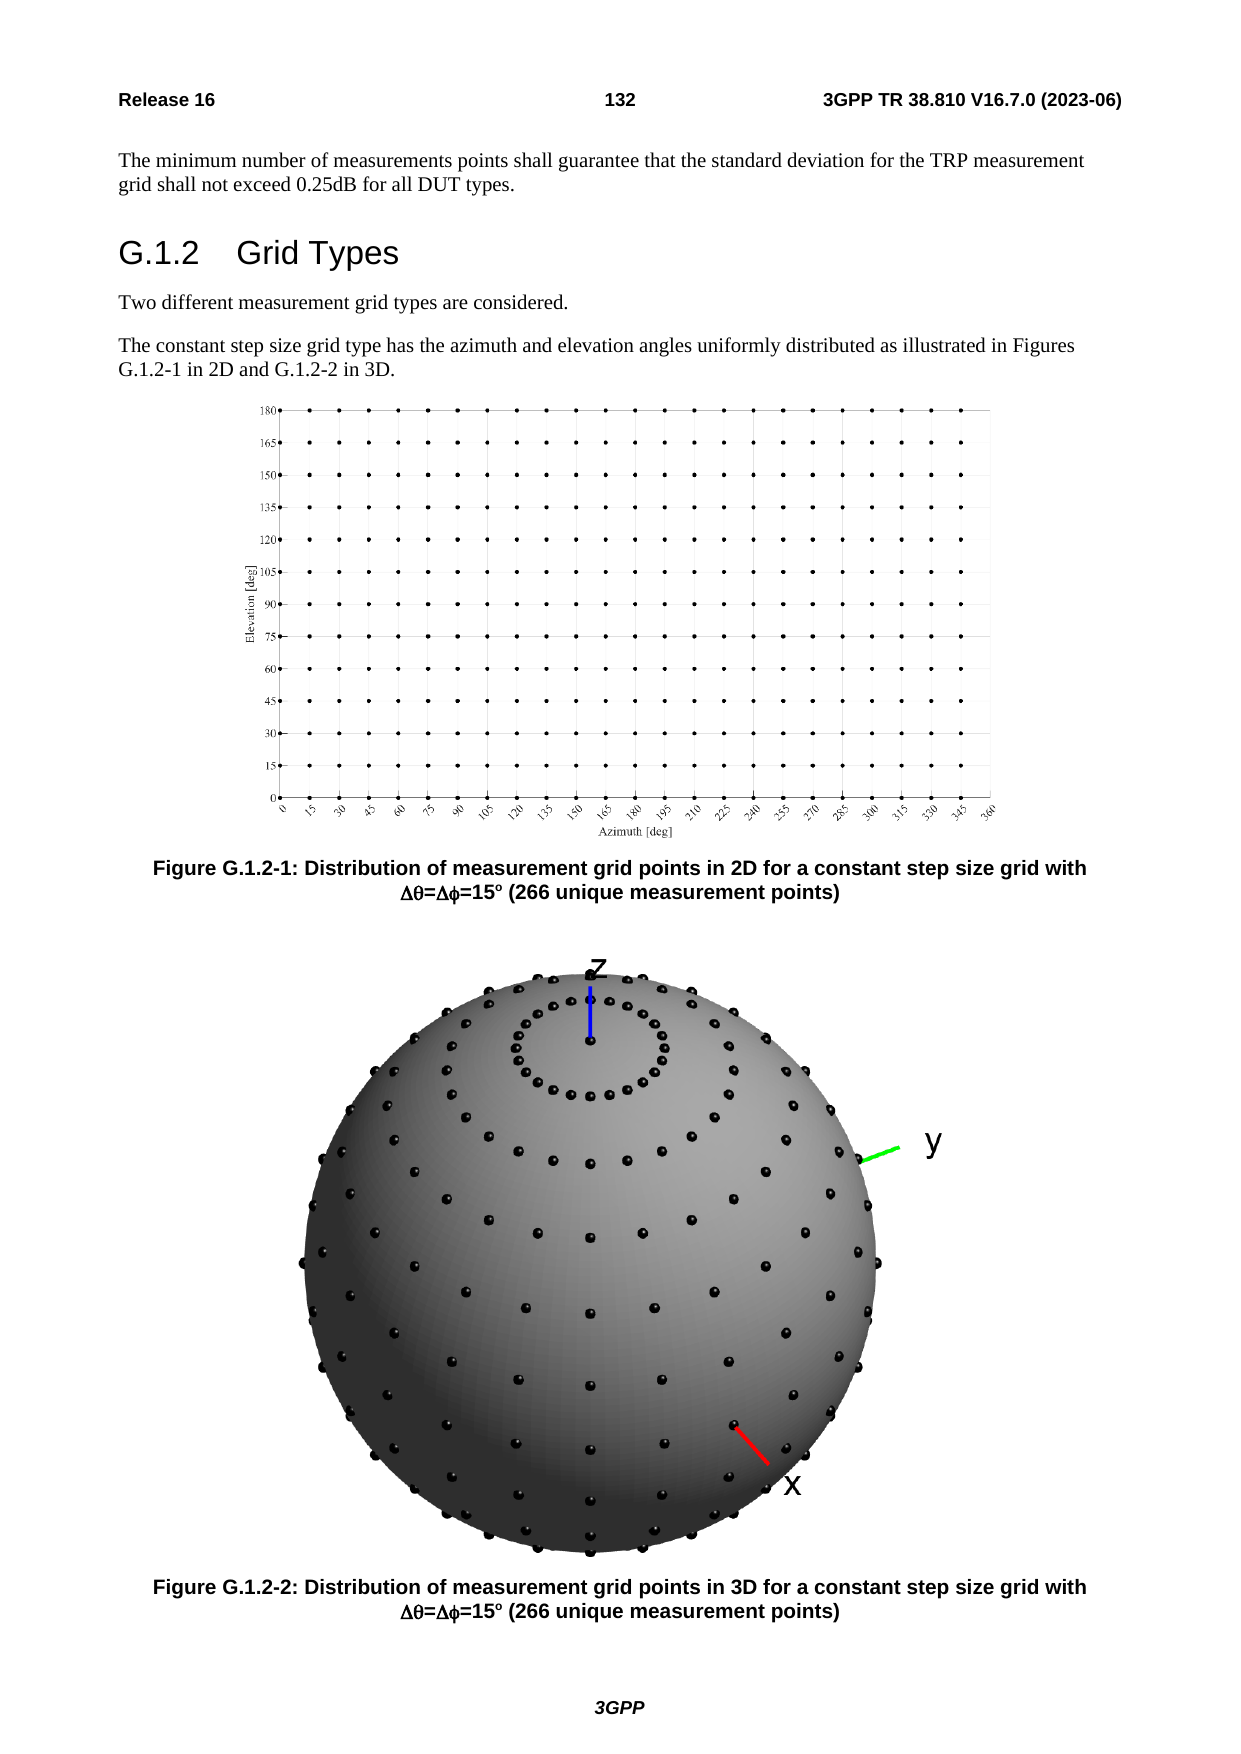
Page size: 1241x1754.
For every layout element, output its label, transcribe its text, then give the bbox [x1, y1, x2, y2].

text Figure G.1.2-1: Distribution of measurement grid points in 2D for a constant step size grid with ==15o (266 unique measurement points) [118, 856, 1122, 904]
picture [298, 959, 942, 1557]
picture [245, 406, 995, 838]
text The constant step size grid type has the azimuth and elevation angles uniformly distributed as illustrated in Figures G.1.2-1 in 2D and G.1.2-2 in 3D. [118, 333, 1122, 381]
text The minimum number of measurements points shall guarantee that the standard deviation for the TRP measurement grid shall not exceed 0.25dB for all DUT types. [118, 147, 1122, 196]
text Figure G.1.2-2: Distribution of measurement grid points in 3D for a constant step size grid with ==15o (266 unique measurement points) [118, 1575, 1122, 1623]
subtitle G.1.2 Grid Types [118, 233, 1122, 272]
text Two different measurement grid types are considered. [118, 290, 1122, 314]
